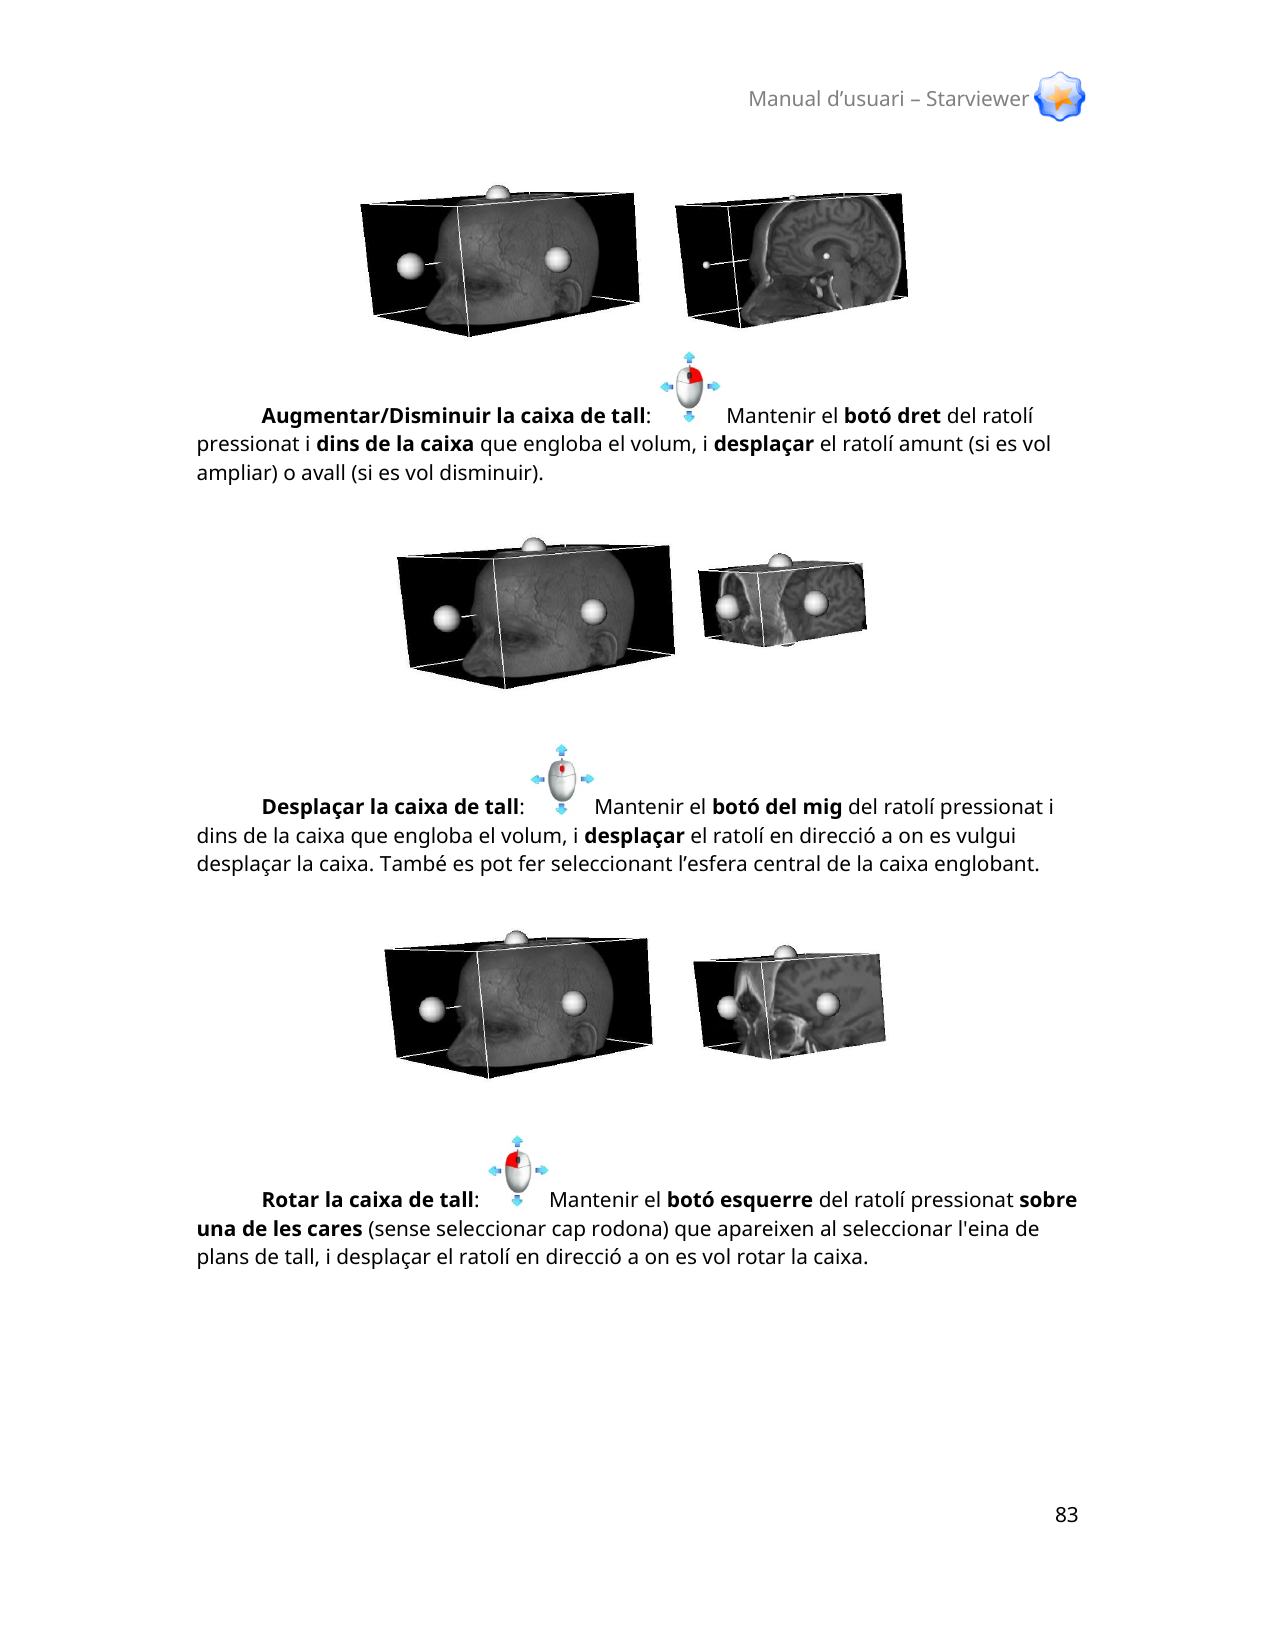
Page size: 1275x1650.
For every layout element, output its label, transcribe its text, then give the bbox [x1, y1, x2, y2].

picture [375, 924, 900, 1090]
picture [351, 177, 924, 343]
text Augmentar/Disminuir la caixa de tall: Mantenir el botó dret del ratolí pressionat i dins de la caixa que engloba el volum, i desplaçar el ratolí amunt (si es vol ampliar) o avall (si es vol disminuir). [196, 351, 1078, 486]
picture [656, 351, 721, 424]
picture [485, 1135, 549, 1208]
text Desplaçar la caixa de tall: Mantenir el botó del mig del ratolí pressionat i dins de la caixa que engloba el volum, i desplaçar el ratolí en direcció a on es vulgui desplaçar la caixa. També es pot fer seleccionant l’esfera central de la caixa englobant. [196, 744, 1078, 878]
picture [530, 744, 595, 815]
picture [391, 532, 884, 698]
picture [1033, 71, 1086, 122]
text Rotar la caixa de tall: Mantenir el botó esquerre del ratolí pressionat sobre una de les cares (sense seleccionar cap rodona) que apareixen al seleccionar l'eina de plans de tall, i desplaçar el ratolí en direcció a on es vol rotar la caixa. [196, 1136, 1078, 1271]
